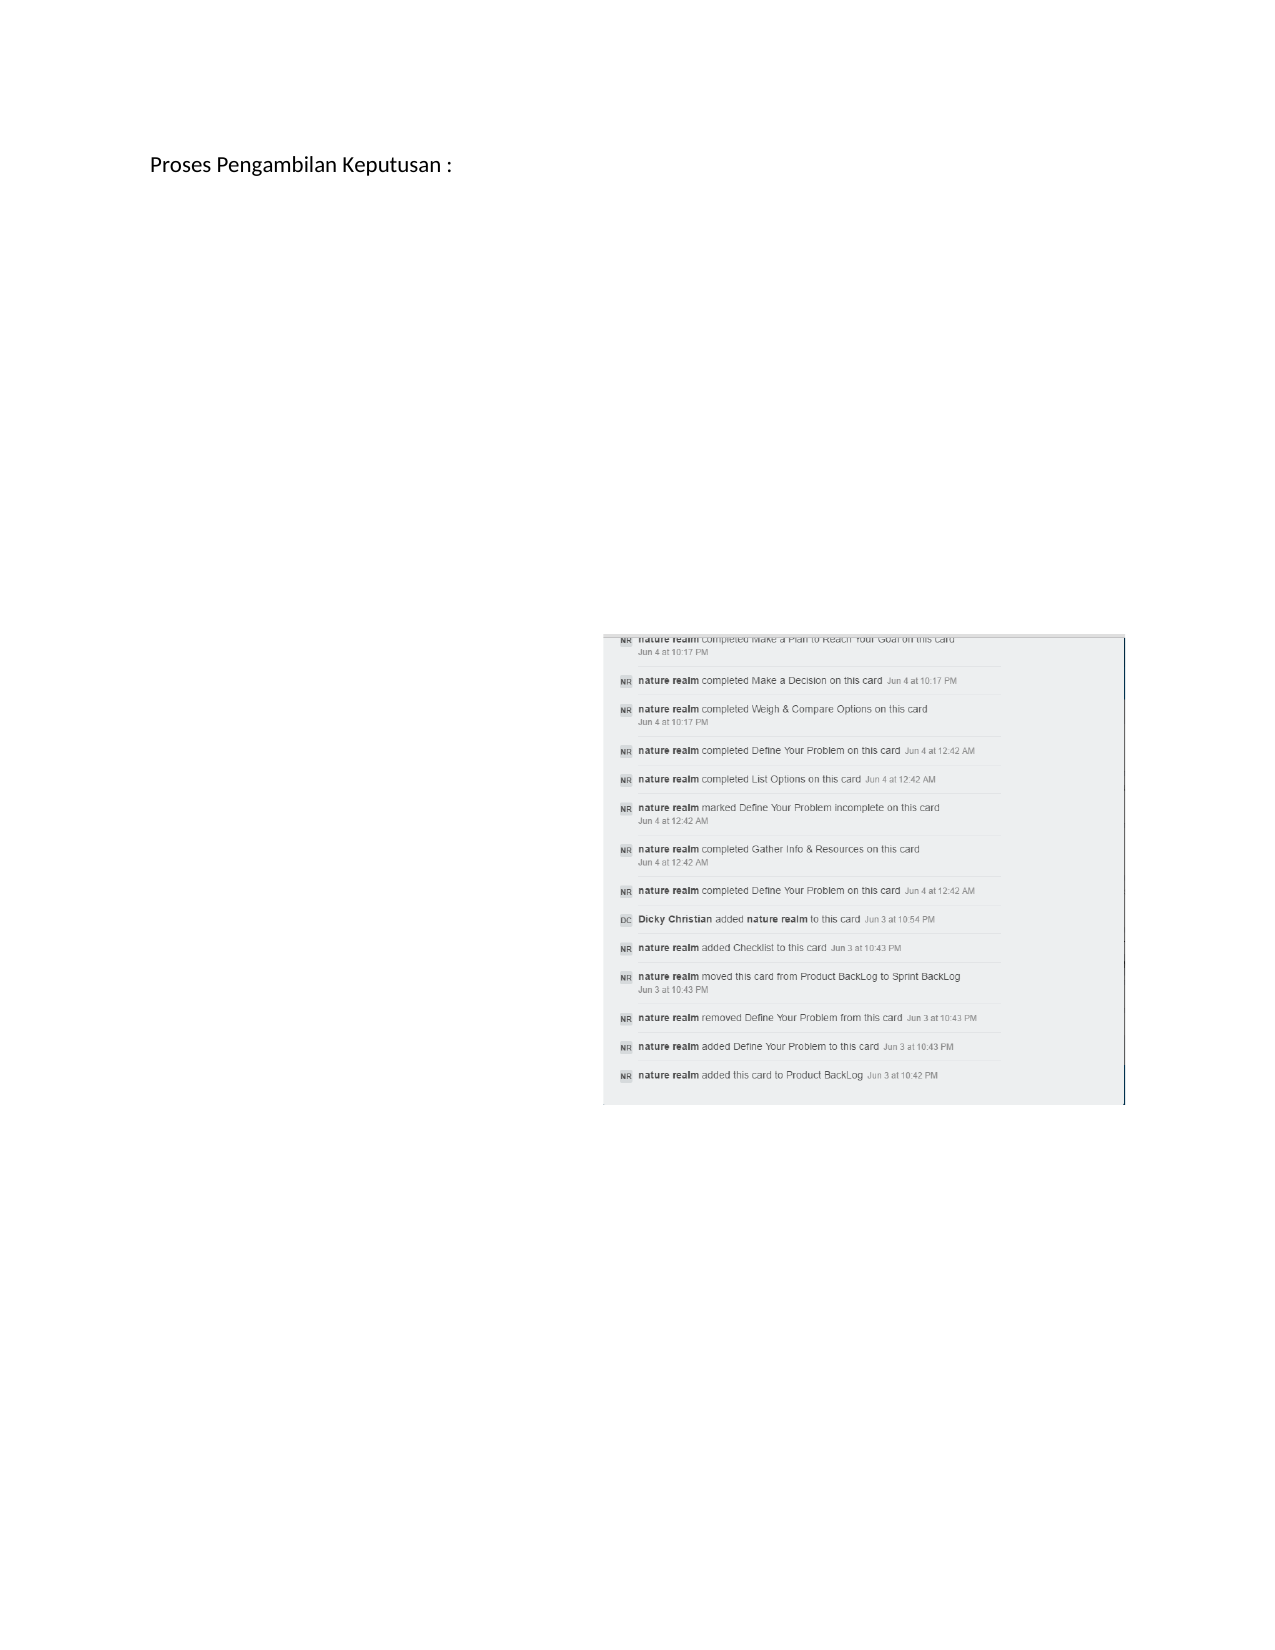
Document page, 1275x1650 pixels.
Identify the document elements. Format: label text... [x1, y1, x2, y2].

text Proses Pengambilan Keputusan : [150, 150, 1125, 178]
picture [603, 634, 1125, 1105]
